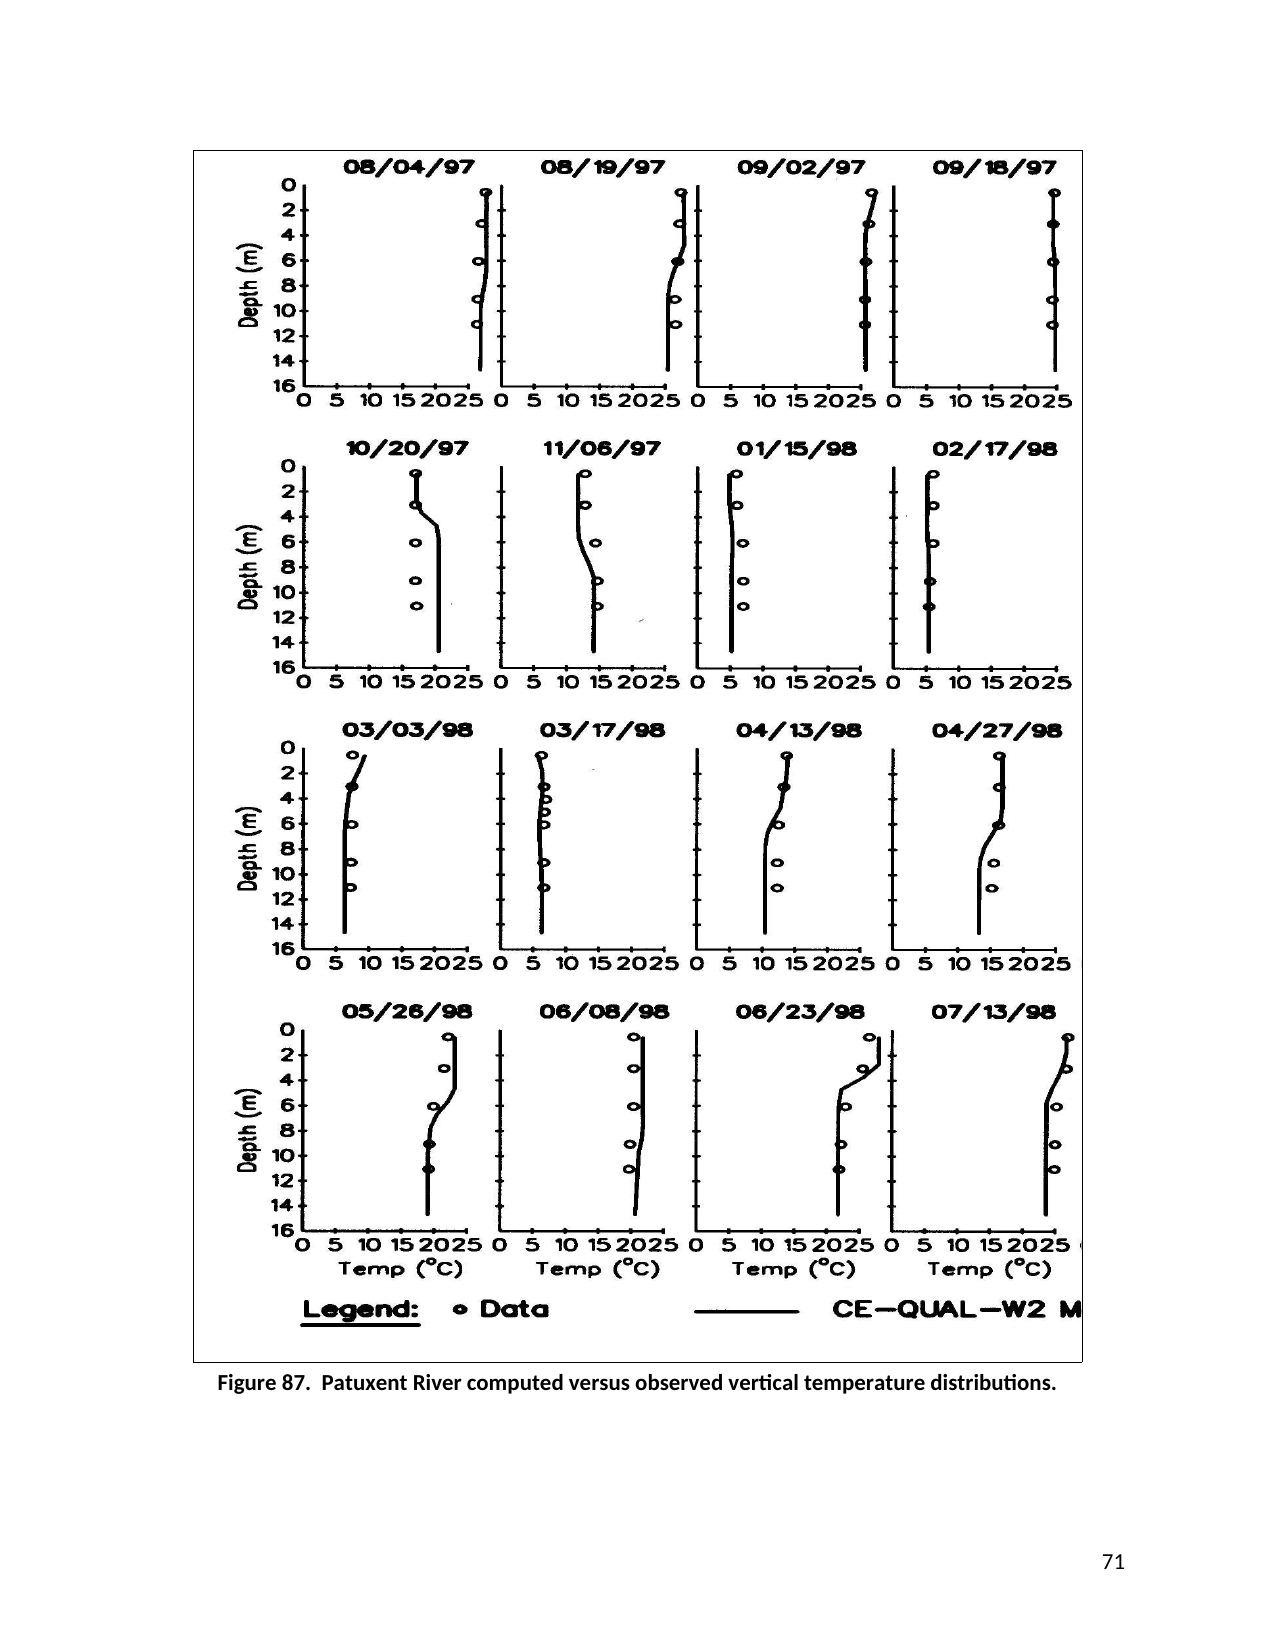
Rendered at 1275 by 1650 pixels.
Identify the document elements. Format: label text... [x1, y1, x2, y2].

picture [194, 151, 1082, 1362]
text Figure 87. Patuxent River computed versus observed vertical temperature distributions. [150, 1368, 1125, 1396]
